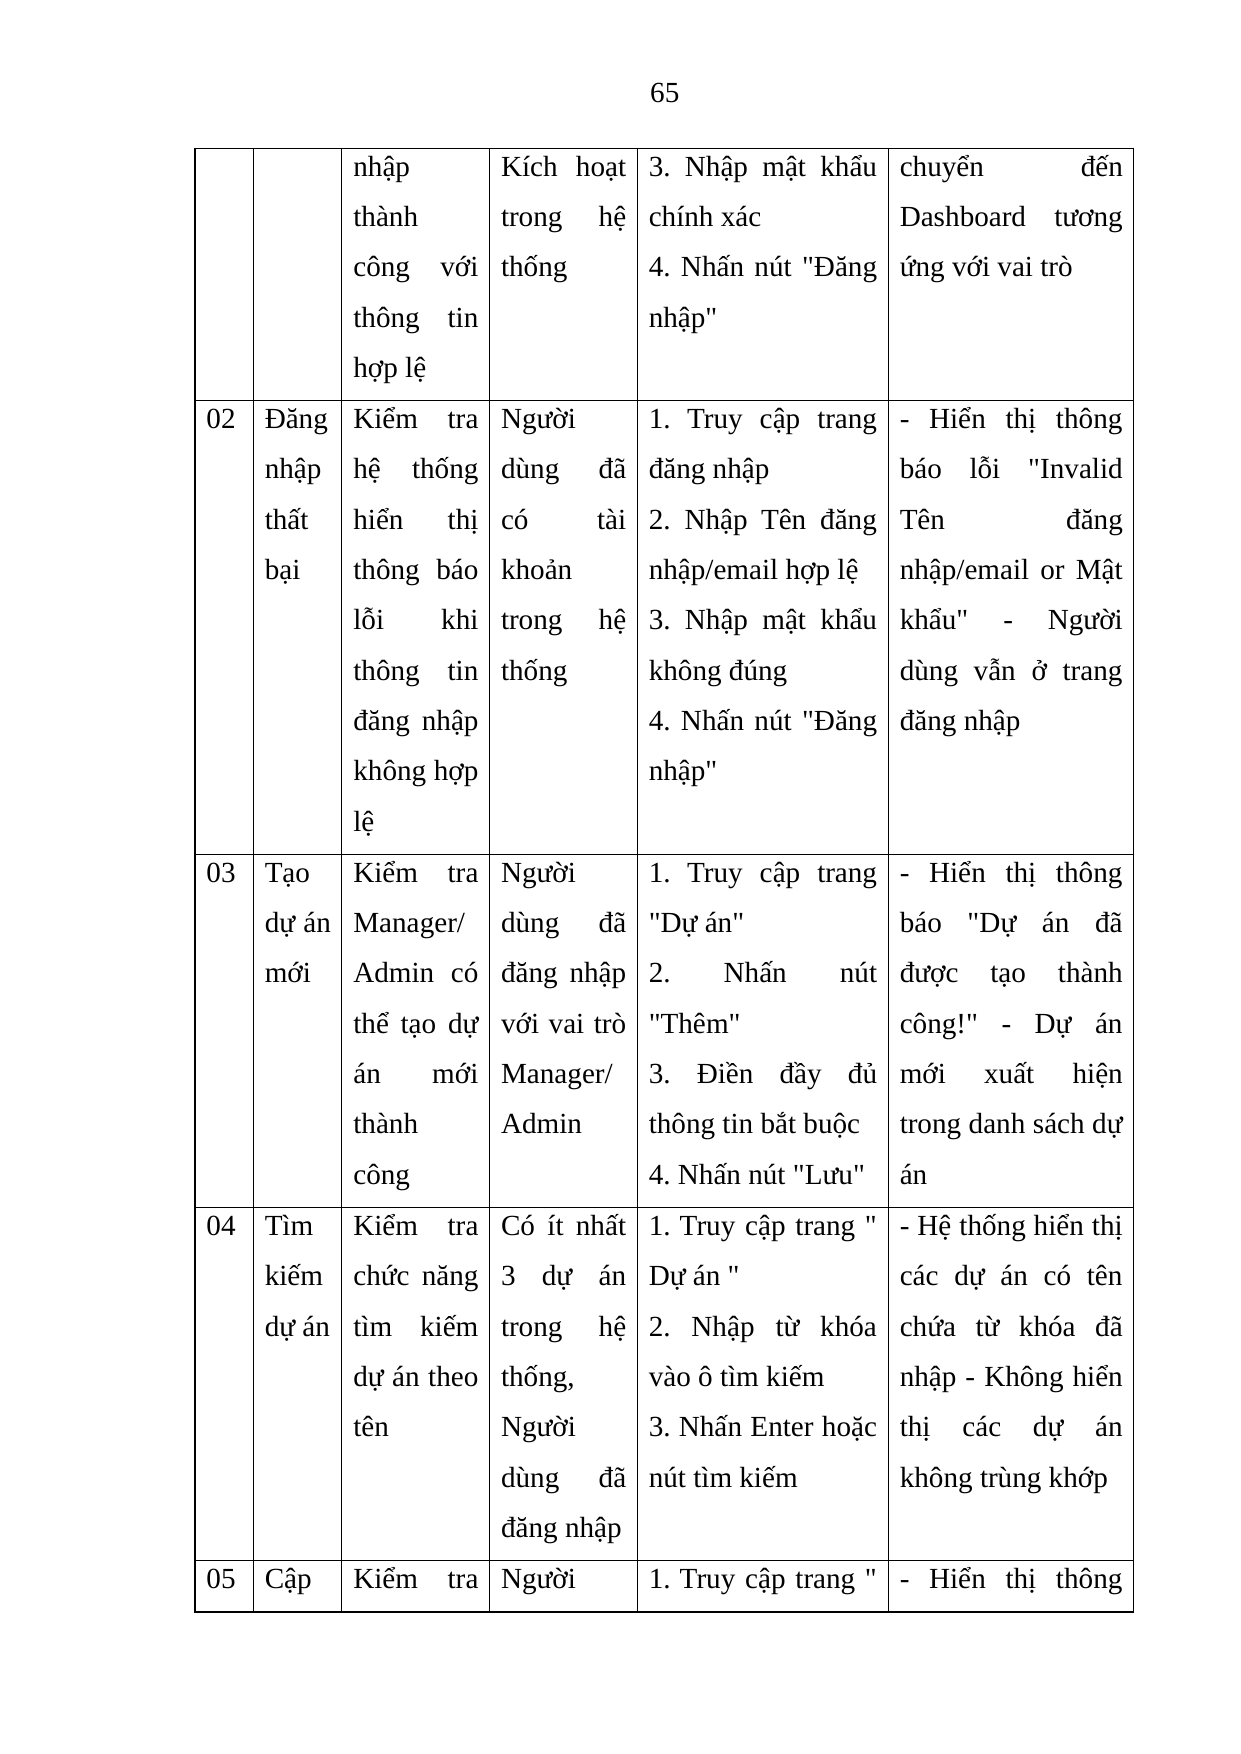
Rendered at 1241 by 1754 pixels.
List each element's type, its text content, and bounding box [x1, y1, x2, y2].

table_cell 1. Truy cập trang "Dự án" 2. Nhấn nút "Thêm" 3. Điền đầy đủ thông tin bắt buộc 4. Nhấn nút "Lưu" [638, 855, 888, 1207]
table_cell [342, 1561, 489, 1611]
table_cell - Hiển thị thông báo "Dự án đã được tạo thành công!" - Dự án mới xuất hiện trong danh sách dự án [889, 855, 1133, 1207]
table_cell 03 [196, 855, 253, 1207]
table_cell 04 [196, 1208, 253, 1560]
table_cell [254, 149, 341, 400]
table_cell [638, 149, 888, 400]
table_cell Người dùng đã có tài khoản trong hệ thống [490, 401, 637, 854]
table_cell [490, 1561, 637, 1611]
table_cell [342, 149, 489, 400]
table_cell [889, 149, 1133, 400]
table_cell 01 [196, 149, 253, 400]
table_cell Kiểm tra hệ thống hiển thị thông báo lỗi khi thông tin đăng nhập không hợp lệ [342, 401, 489, 854]
table_cell Tìm kiếm dự án [254, 1208, 341, 1560]
table_cell 1. Truy cập trang đăng nhập 2. Nhập Tên đăng nhập/email hợp lệ 3. Nhập mật khẩu không đúng 4. Nhấn nút "Đăng nhập" [638, 401, 888, 854]
table_cell Có ít nhất 3 dự án trong hệ thống, Người dùng đã đăng nhập [490, 1208, 637, 1560]
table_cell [254, 1561, 341, 1611]
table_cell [889, 1561, 1133, 1611]
table_cell 05 [196, 1561, 253, 1611]
table_cell Kiểm tra chức năng tìm kiếm dự án theo tên [342, 1208, 489, 1560]
table_cell Đăng nhập thất bại [254, 401, 341, 854]
table_cell 1. Truy cập trang " Dự án " 2. Nhập từ khóa vào ô tìm kiếm 3. Nhấn Enter hoặc nút tìm kiếm [638, 1208, 888, 1560]
table_cell Kiểm tra Manager/Admin có thể tạo dự án mới thành công [342, 855, 489, 1207]
table_cell Tạo dự án mới [254, 855, 341, 1207]
table_cell - Hiển thị thông báo lỗi "Invalid Tên đăng nhập/email or Mật khẩu" - Người dùng vẫn ở trang đăng nhập [889, 401, 1133, 854]
table_cell Người dùng đã đăng nhập với vai trò Manager/Admin [490, 855, 637, 1207]
table_cell - Hệ thống hiển thị các dự án có tên chứa từ khóa đã nhập - Không hiển thị các dự án không trùng khớp [889, 1208, 1133, 1560]
table_cell 02 [196, 401, 253, 854]
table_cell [638, 1561, 888, 1611]
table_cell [490, 149, 637, 400]
